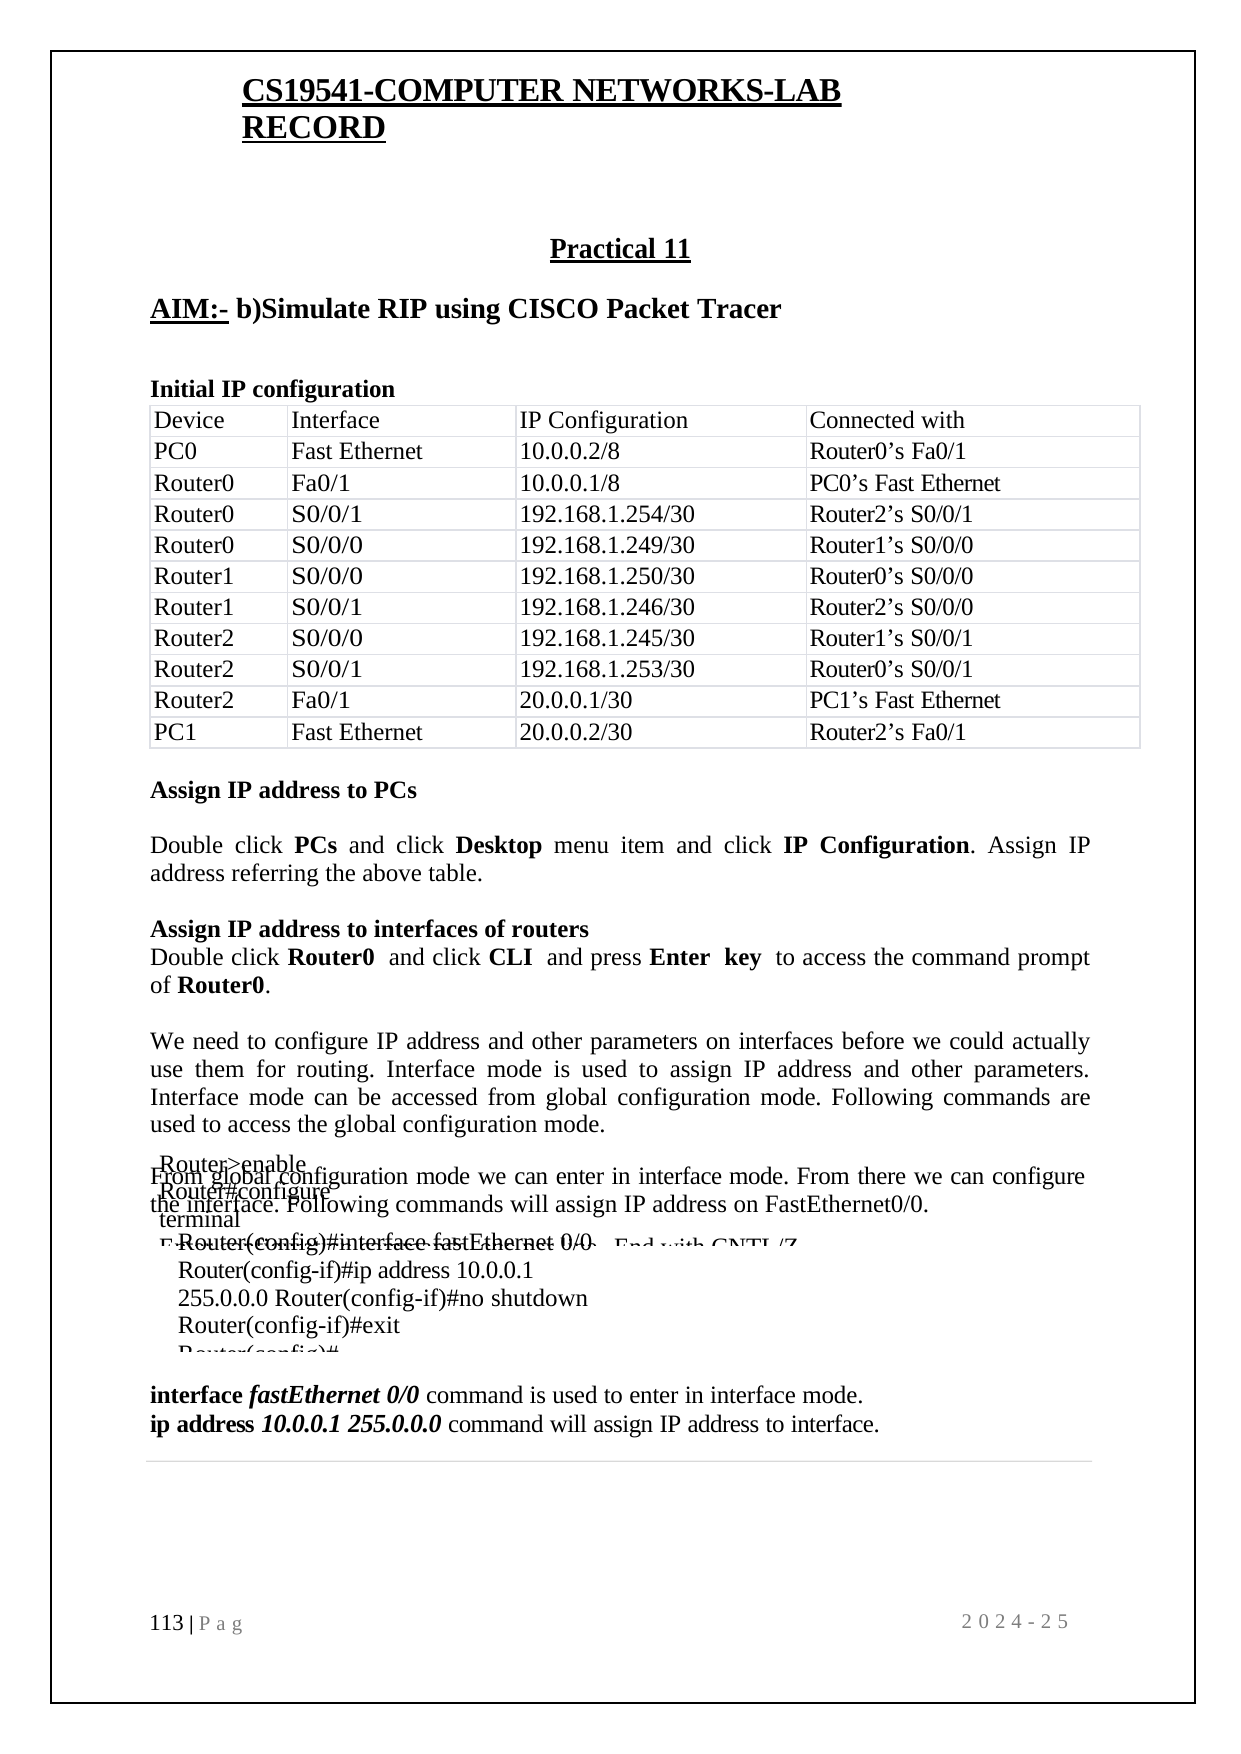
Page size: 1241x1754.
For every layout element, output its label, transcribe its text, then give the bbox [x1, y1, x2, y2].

table_cell Router2’s S0/0/1 [807, 500, 1139, 529]
text Assign IP address to PCs [150, 776, 1194, 804]
table_cell Fa0/1 [288, 687, 515, 716]
table_cell 192.168.1.249/30 [517, 531, 806, 560]
table_cell PC0’s Fast Ethernet [807, 468, 1139, 498]
table_cell Router2 [151, 655, 287, 685]
table_cell S0/0/1 [288, 593, 515, 622]
text From global configuration mode we can enter in interface mode. From there we can configure the interface. Following commands will assign IP address on FastEthernet0/0. [150, 1162, 1086, 1218]
table_cell Router0’s S0/0/0 [807, 562, 1139, 591]
table_cell PC1 [151, 718, 287, 747]
table_cell Fast Ethernet [288, 437, 515, 467]
table_cell Router1 [151, 593, 287, 622]
table_cell S0/0/1 [288, 655, 515, 685]
table_header Connected with [807, 406, 1139, 436]
table_cell Router0 [151, 500, 287, 529]
table_cell Router0 [151, 468, 287, 498]
table_cell S0/0/0 [288, 531, 515, 560]
table_cell Router0’s S0/0/1 [807, 655, 1139, 685]
table_cell 20.0.0.2/30 [517, 718, 806, 747]
table_cell 10.0.0.1/8 [517, 468, 806, 498]
table_cell PC0 [151, 437, 287, 467]
text ip address 10.0.0.1 255.0.0.0 command will assign IP address to interface. [150, 1409, 1194, 1439]
subtitle Initial IP configuration [150, 374, 1194, 403]
table_cell S0/0/1 [288, 500, 515, 529]
table_cell Fast Ethernet [288, 718, 515, 747]
text interface fastEthernet 0/0 command is used to enter in interface mode. [150, 1379, 1194, 1409]
text We need to configure IP address and other parameters on interfaces before we could actually use them for routing. Interface mode is used to assign IP address and other parameters. Interface mode can be accessed from global configuration mode. Following commands are used to access the global configuration mode. [150, 1028, 1091, 1138]
table_cell Router1’s S0/0/1 [807, 624, 1139, 654]
table_cell Router0’s Fa0/1 [807, 437, 1139, 467]
table_cell S0/0/0 [288, 624, 515, 654]
table_cell Router1 [151, 562, 287, 591]
table_cell Router2’s Fa0/1 [807, 718, 1139, 747]
text AIM:- b)Simulate RIP using CISCO Packet Tracer [150, 292, 1194, 325]
table_cell 192.168.1.253/30 [517, 655, 806, 685]
subtitle Assign IP address to interfaces of routers [150, 915, 1194, 943]
table_cell Router2 [151, 624, 287, 654]
text Double click PCs and click Desktop menu item and click IP Configuration. Assign IP address referring the above table. [150, 832, 1091, 887]
table_header IP Configuration [517, 406, 806, 436]
table_cell Fa0/1 [288, 468, 515, 498]
table_cell Router2 [151, 687, 287, 716]
text Double click Router0 and click CLI and press Enter key to access the command prompt of Router0. [150, 944, 1090, 999]
table_cell S0/0/0 [288, 562, 515, 591]
table_cell Router1’s S0/0/0 [807, 531, 1139, 560]
table_header Device [151, 406, 287, 436]
table_cell PC1’s Fast Ethernet [807, 687, 1139, 716]
subtitle Practical 11 [177, 231, 1063, 264]
table_cell 192.168.1.245/30 [517, 624, 806, 654]
table_cell Router2’s S0/0/0 [807, 593, 1139, 622]
table_cell 10.0.0.2/8 [517, 437, 806, 467]
table_cell 192.168.1.250/30 [517, 562, 806, 591]
table_cell Router0 [151, 531, 287, 560]
table_cell 20.0.0.1/30 [517, 687, 806, 716]
table_header Interface [288, 406, 515, 436]
table_cell 192.168.1.246/30 [517, 593, 806, 622]
table_cell 192.168.1.254/30 [517, 500, 806, 529]
